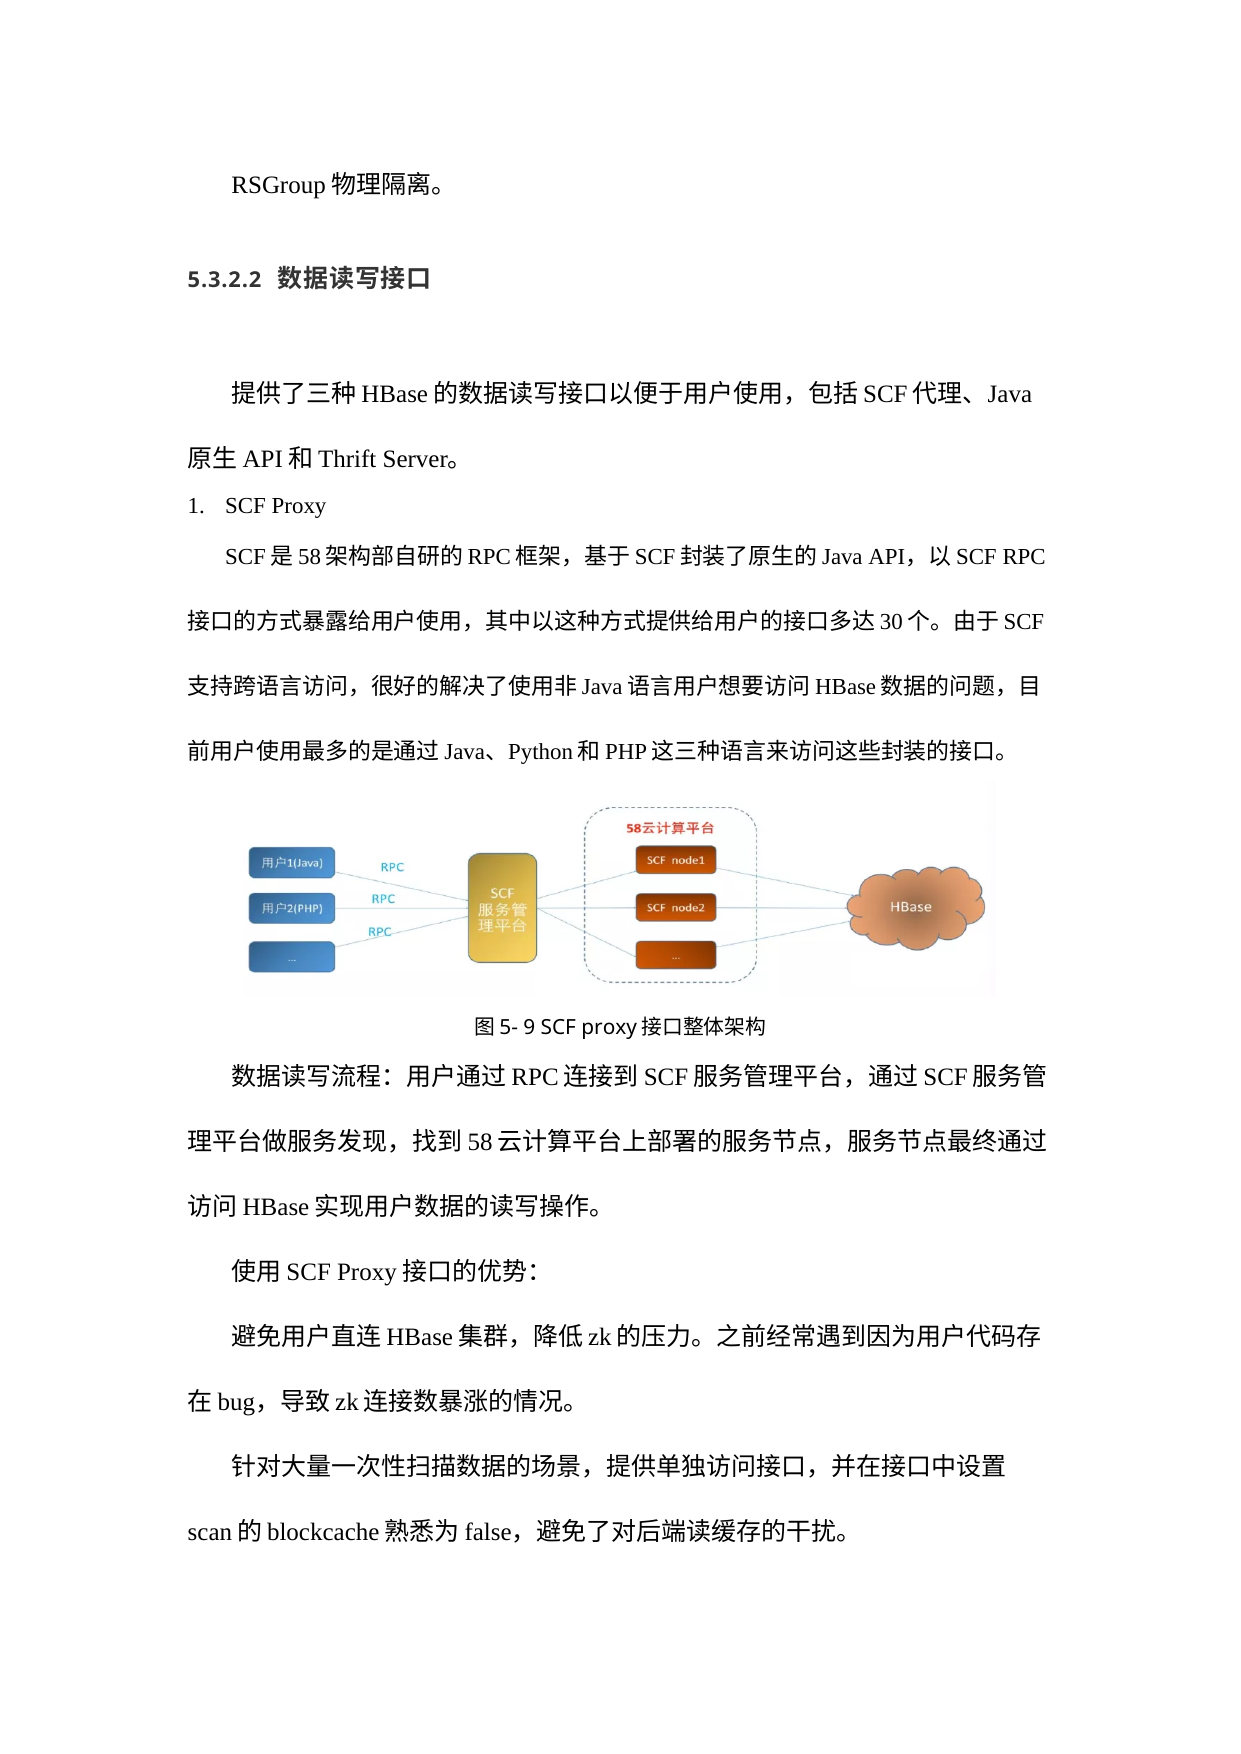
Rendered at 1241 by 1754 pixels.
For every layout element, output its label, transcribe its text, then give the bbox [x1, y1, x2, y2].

text 图5- 9 SCF proxy接口整体架构 [187, 1009, 1053, 1042]
picture [243, 781, 996, 997]
list SCF Proxy [187, 489, 1053, 522]
text SCF是58架构部自研的RPC框架，基于SCF封装了原生的Java API，以SCF RPC接口的方式暴露给用户使用，其中以这种方式提供给用户的接口多达30个。由于SCF支持跨语言访问，很好的解决了使用非Java语言用户想要访问HBase数据的问题，目前用户使用最多的是通过Java、Python和PHP这三种语言来访问这些封装的接口。 [187, 522, 1053, 782]
subtitle 数据读写接口 [187, 244, 1053, 309]
text 使用SCF Proxy接口的优势： [187, 1237, 1053, 1302]
text RSGroup物理隔离。 [187, 150, 1053, 215]
text 针对大量一次性扫描数据的场景，提供单独访问接口，并在接口中设置scan的blockcache熟悉为false，避免了对后端读缓存的干扰。 [187, 1432, 1053, 1562]
text 提供了三种HBase的数据读写接口以便于用户使用，包括SCF代理、Java原生API和Thrift Server。 [187, 359, 1053, 489]
text 数据读写流程：用户通过RPC连接到SCF服务管理平台，通过SCF服务管理平台做服务发现，找到58云计算平台上部署的服务节点，服务节点最终通过访问HBase实现用户数据的读写操作。 [187, 1042, 1053, 1237]
text 避免用户直连HBase集群，降低zk的压力。之前经常遇到因为用户代码存在bug，导致zk连接数暴涨的情况。 [187, 1302, 1053, 1432]
